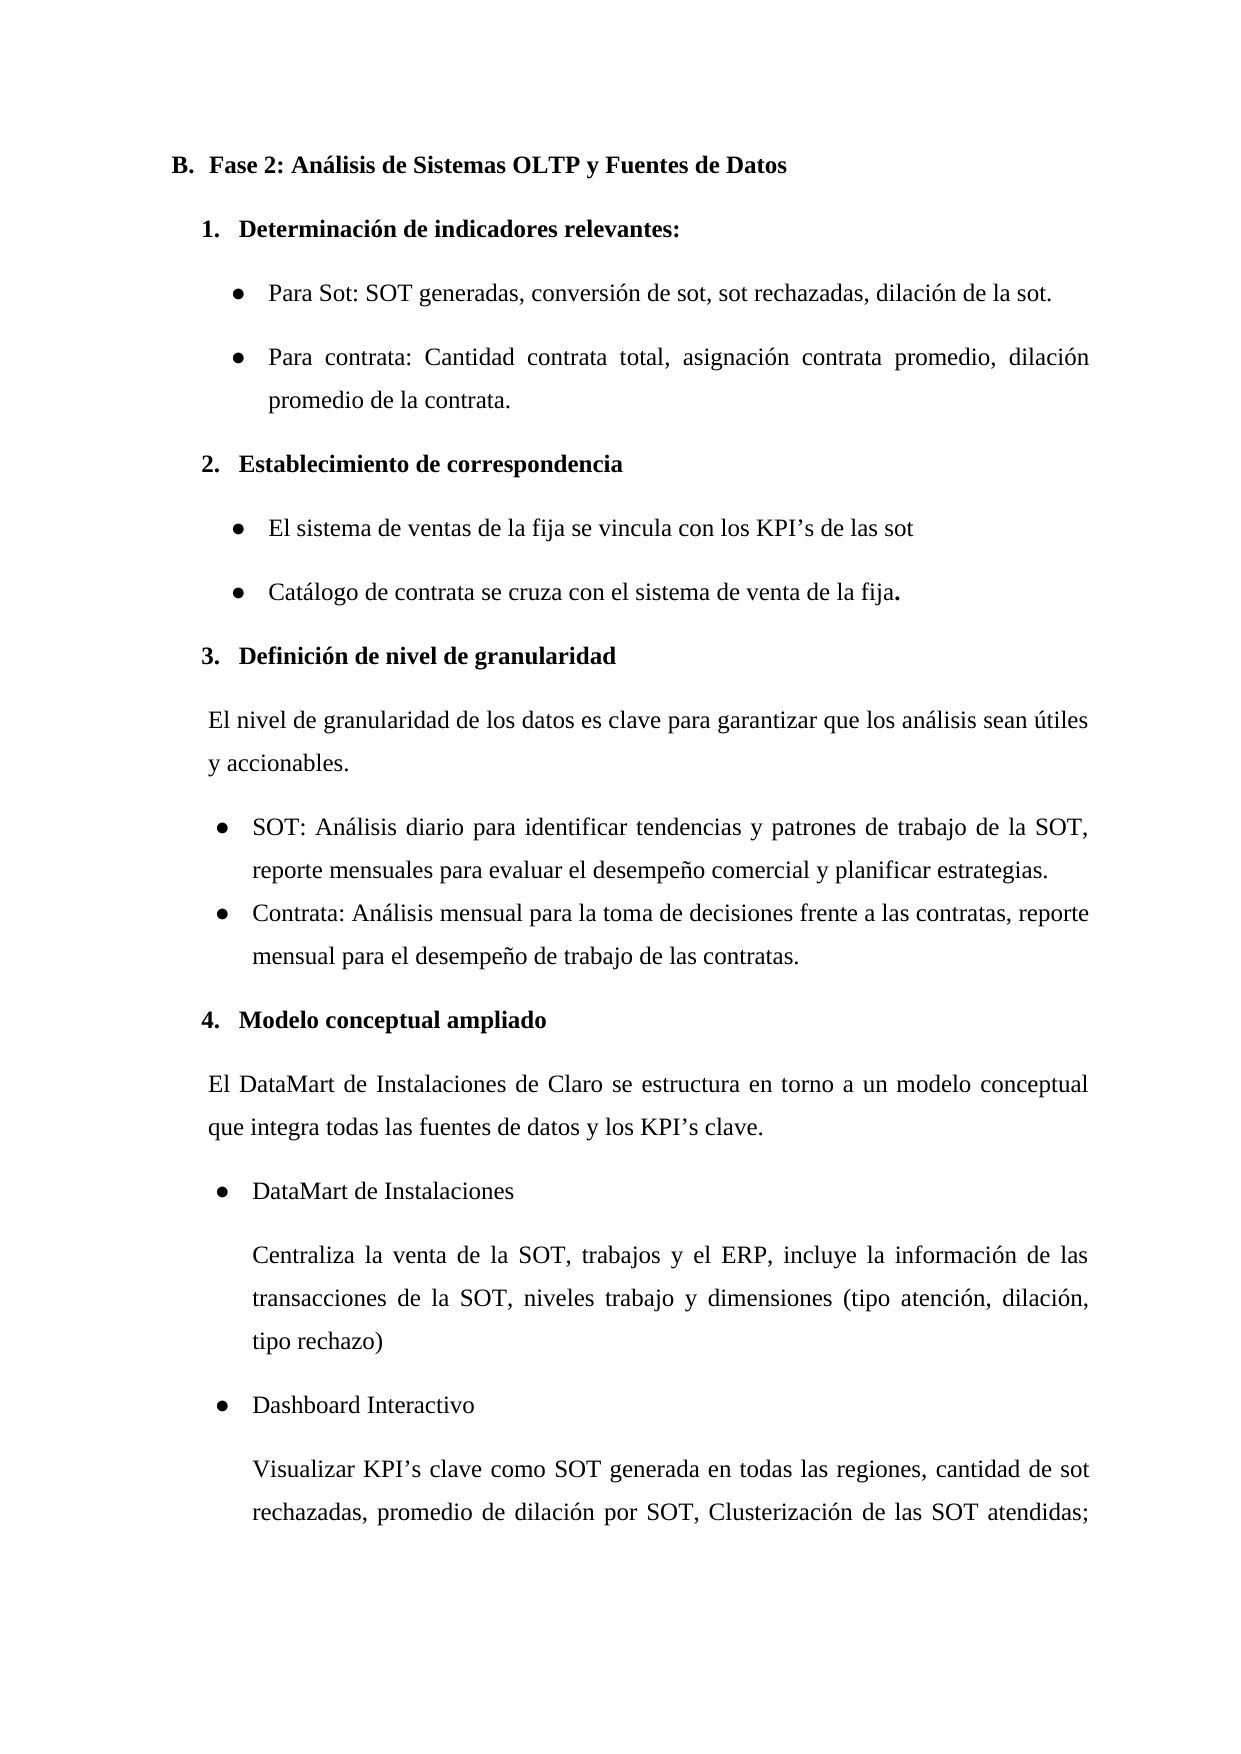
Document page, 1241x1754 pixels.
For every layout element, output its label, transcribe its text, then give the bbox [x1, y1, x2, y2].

list Fase 2: Análisis de Sistemas OLTP y Fuentes de Datos [171, 150, 1090, 179]
list Determinación de indicadores relevantes: [201, 214, 1090, 243]
list Definición de nivel de granularidad [201, 641, 1090, 669]
text Centraliza la venta de la SOT, trabajos y el ERP, incluye la información de las transacciones de la SOT, niveles trabajo y dimensiones (tipo atención, dilación, tipo rechazo) [252, 1240, 1090, 1355]
list Establecimiento de correspondencia [201, 449, 1090, 478]
text El nivel de granularidad de los datos es clave para garantizar que los análisis sean útiles y accionables. [208, 705, 1090, 777]
list Para Sot: SOT generadas, conversión de sot, sot rechazadas, dilación de la sot. [231, 278, 1090, 307]
list Dashboard Interactivo [214, 1390, 1090, 1419]
list Modelo conceptual ampliado [201, 1005, 1090, 1034]
list Contrata: Análisis mensual para la toma de decisiones frente a las contratas, reporte mensual para el desempeño de trabajo de las contratas. [214, 898, 1090, 970]
list Para contrata: Cantidad contrata total, asignación contrata promedio, dilación promedio de la contrata. [231, 342, 1090, 414]
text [252, 1454, 1090, 1526]
list DataMart de Instalaciones [214, 1176, 1090, 1205]
list SOT: Análisis diario para identificar tendencias y patrones de trabajo de la SOT, reporte mensuales para evaluar el desempeño comercial y planificar estrategias. [214, 812, 1090, 884]
text El DataMart de Instalaciones de Claro se estructura en torno a un modelo conceptual que integra todas las fuentes de datos y los KPI’s clave. [208, 1069, 1090, 1141]
list El sistema de ventas de la fija se vincula con los KPI’s de las sot [231, 513, 1090, 542]
list Catálogo de contrata se cruza con el sistema de venta de la fija. [231, 577, 1090, 606]
